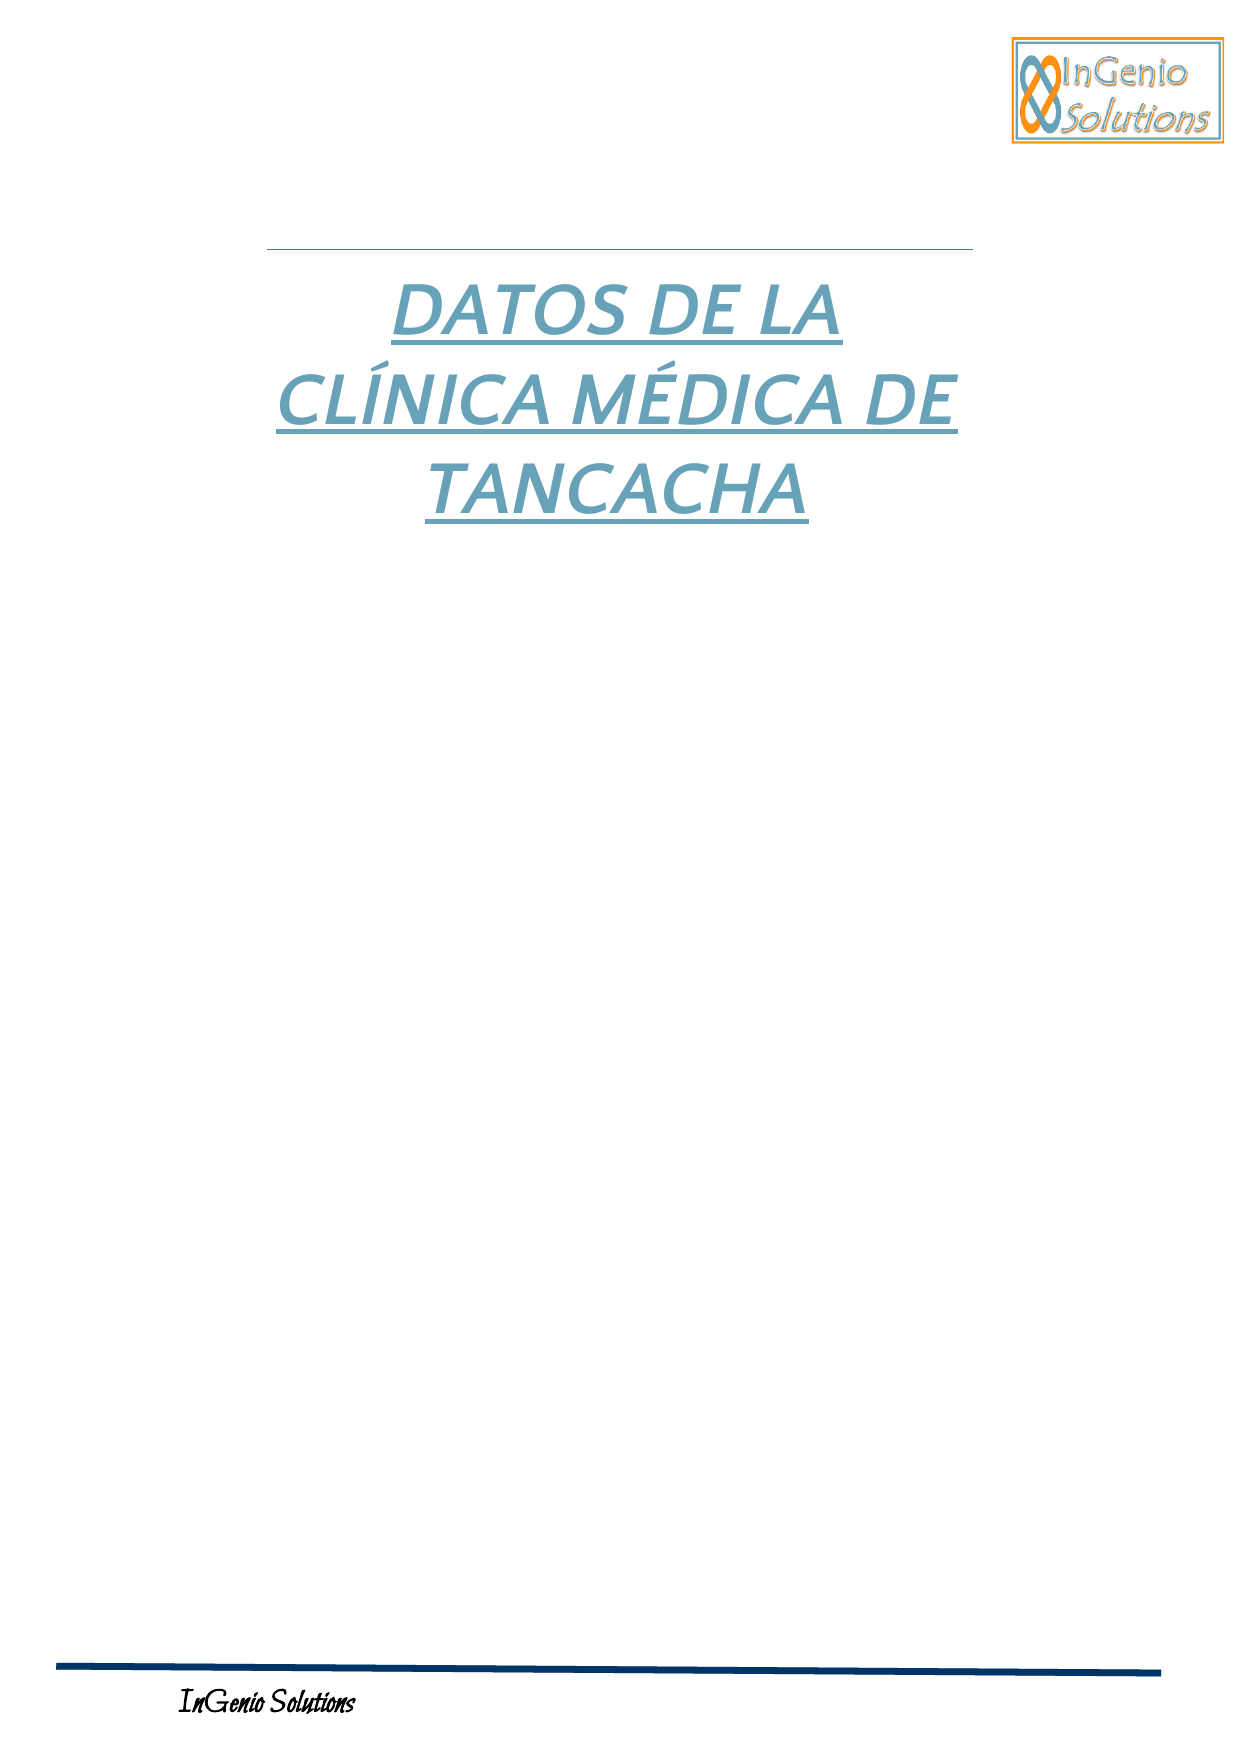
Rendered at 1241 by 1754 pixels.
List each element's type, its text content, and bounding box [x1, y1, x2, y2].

picture [1011, 37, 1225, 146]
text DATOS DE LA CLÍNICA MÉDICA DE TANCACHA [267, 250, 973, 554]
